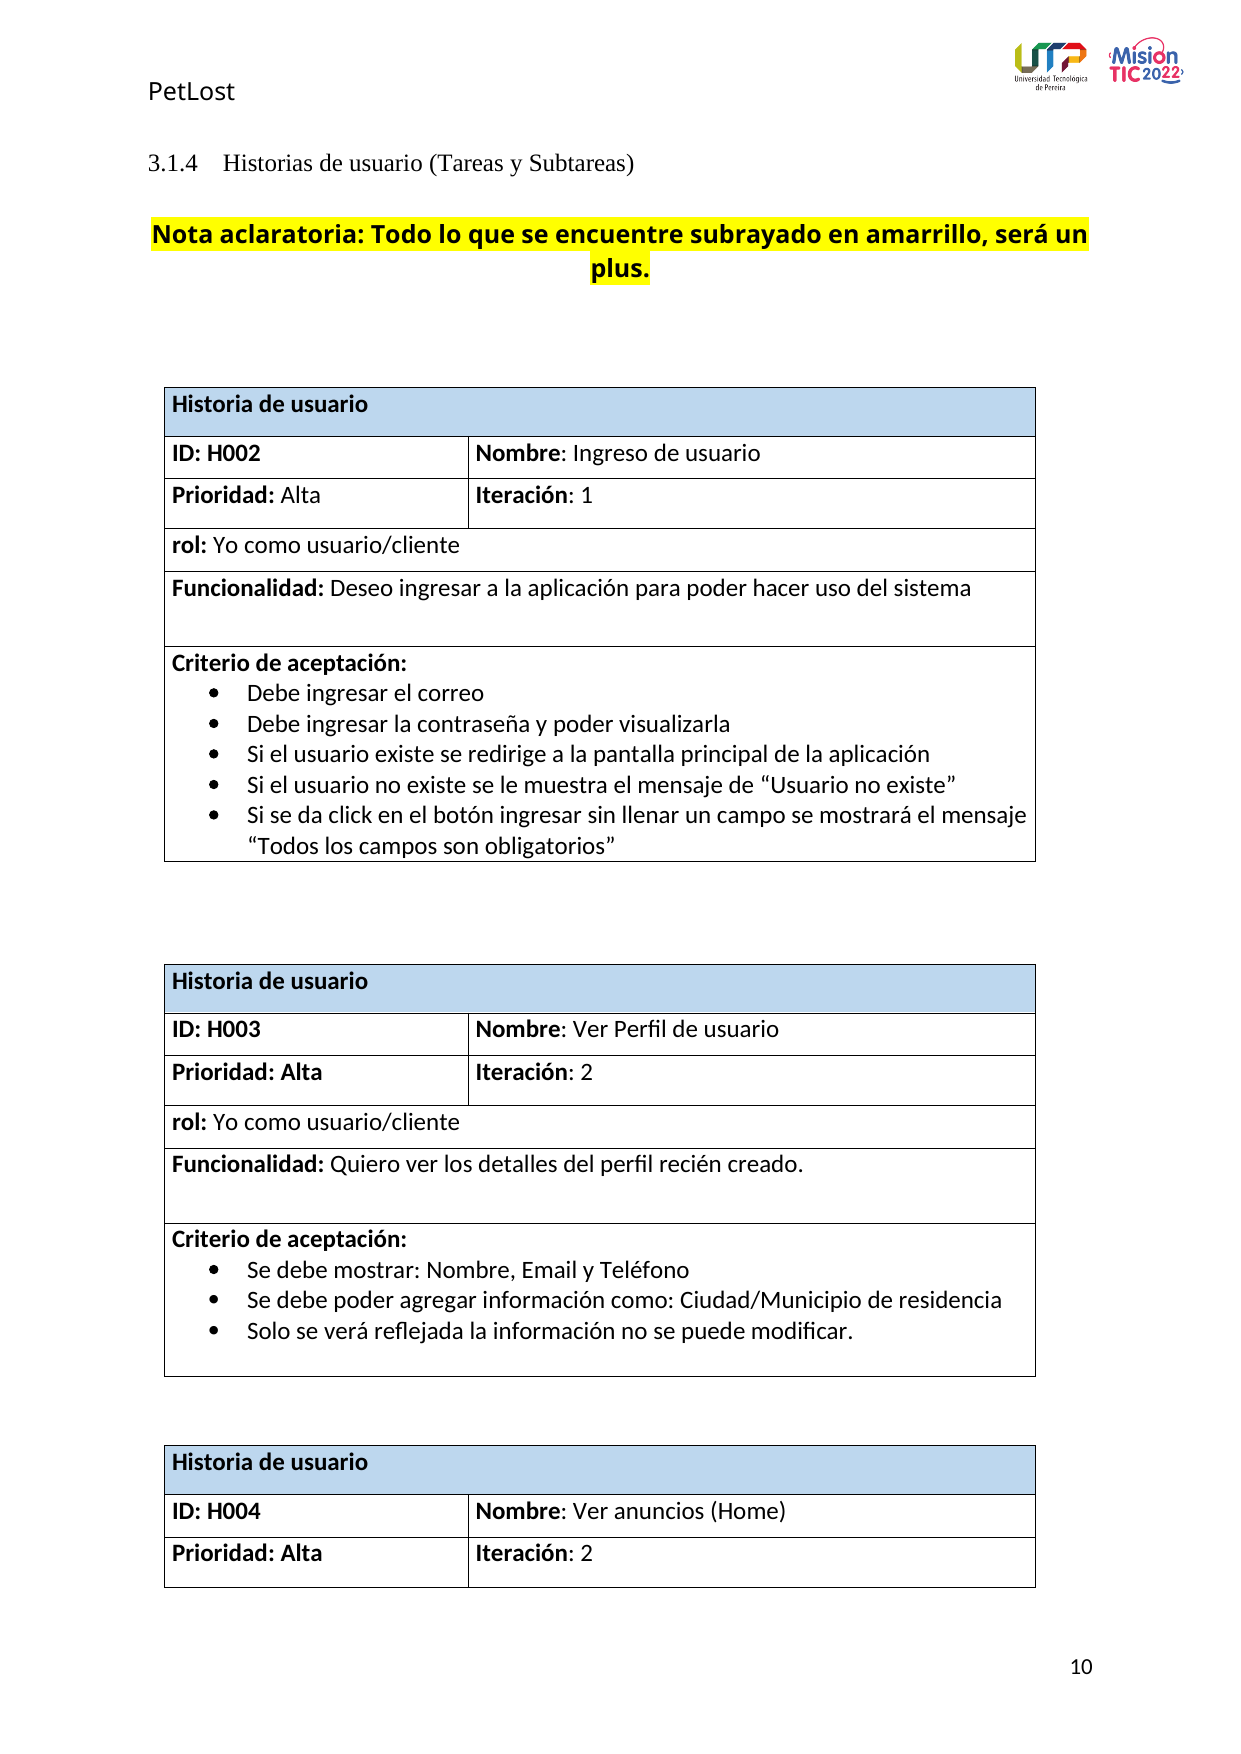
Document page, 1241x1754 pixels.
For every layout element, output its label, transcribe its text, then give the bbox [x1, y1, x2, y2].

text Nota aclaratoria: Todo lo que se encuentre subrayado en amarrillo, será un plus. [650, 217, 1092, 285]
table_cell ID: H002 [165, 437, 468, 478]
text Nota aclaratoria: Todo lo que se encuentre subrayado en amarrillo, será un plus. [148, 217, 590, 285]
table_cell Prioridad: Alta [165, 1538, 468, 1587]
table_cell Iteración: 2 [469, 1056, 1035, 1105]
table_cell Iteración: 1 [469, 479, 1035, 528]
table_cell rol: Yo como usuario/cliente [165, 1106, 1035, 1147]
table_cell rol: Yo como usuario/cliente [165, 529, 1035, 571]
table_cell Criterio de aceptación: Debe ingresar el correo Debe ingresar la contraseña y poder visualizarla Si el usuario existe se redirige a la pantalla principal de la aplicación Si el usuario no existe se le muestra el mensaje de “Usuario no existe” Si se da click en el botón ingresar sin llenar un campo se mostrará el mensaje “Todos los campos son obligatorios” [165, 647, 1035, 861]
table_cell Nombre: Ver Perfil de usuario [469, 1014, 1035, 1055]
table_cell Funcionalidad: Deseo ingresar a la aplicación para poder hacer uso del sistema [165, 572, 1035, 646]
table_cell Criterio de aceptación: Se debe mostrar: Nombre, Email y Teléfono Se debe poder agregar información como: Ciudad/Municipio de residencia Solo se verá reflejada la información no se puede modificar. [165, 1224, 1035, 1376]
table_header Historia de usuario [165, 965, 1035, 1012]
picture [1108, 37, 1184, 84]
table_cell Nombre: Ver anuncios (Home) [469, 1495, 1035, 1537]
subtitle Historias de usuario (Tareas y Subtareas) [148, 148, 1092, 176]
table_cell Nombre: Ingreso de usuario [469, 437, 1035, 478]
table_cell ID: H004 [165, 1495, 468, 1537]
table_cell Funcionalidad: Quiero ver los detalles del perfil recién creado. [165, 1149, 1035, 1222]
table_cell ID: H003 [165, 1014, 468, 1055]
table_cell Iteración: 2 [469, 1538, 1035, 1587]
table_cell Prioridad: Alta [165, 1056, 468, 1105]
picture [1013, 42, 1089, 91]
table_cell Prioridad: Alta [165, 479, 468, 528]
table_header Historia de usuario [165, 1446, 1035, 1494]
table_header Historia de usuario [165, 388, 1035, 436]
